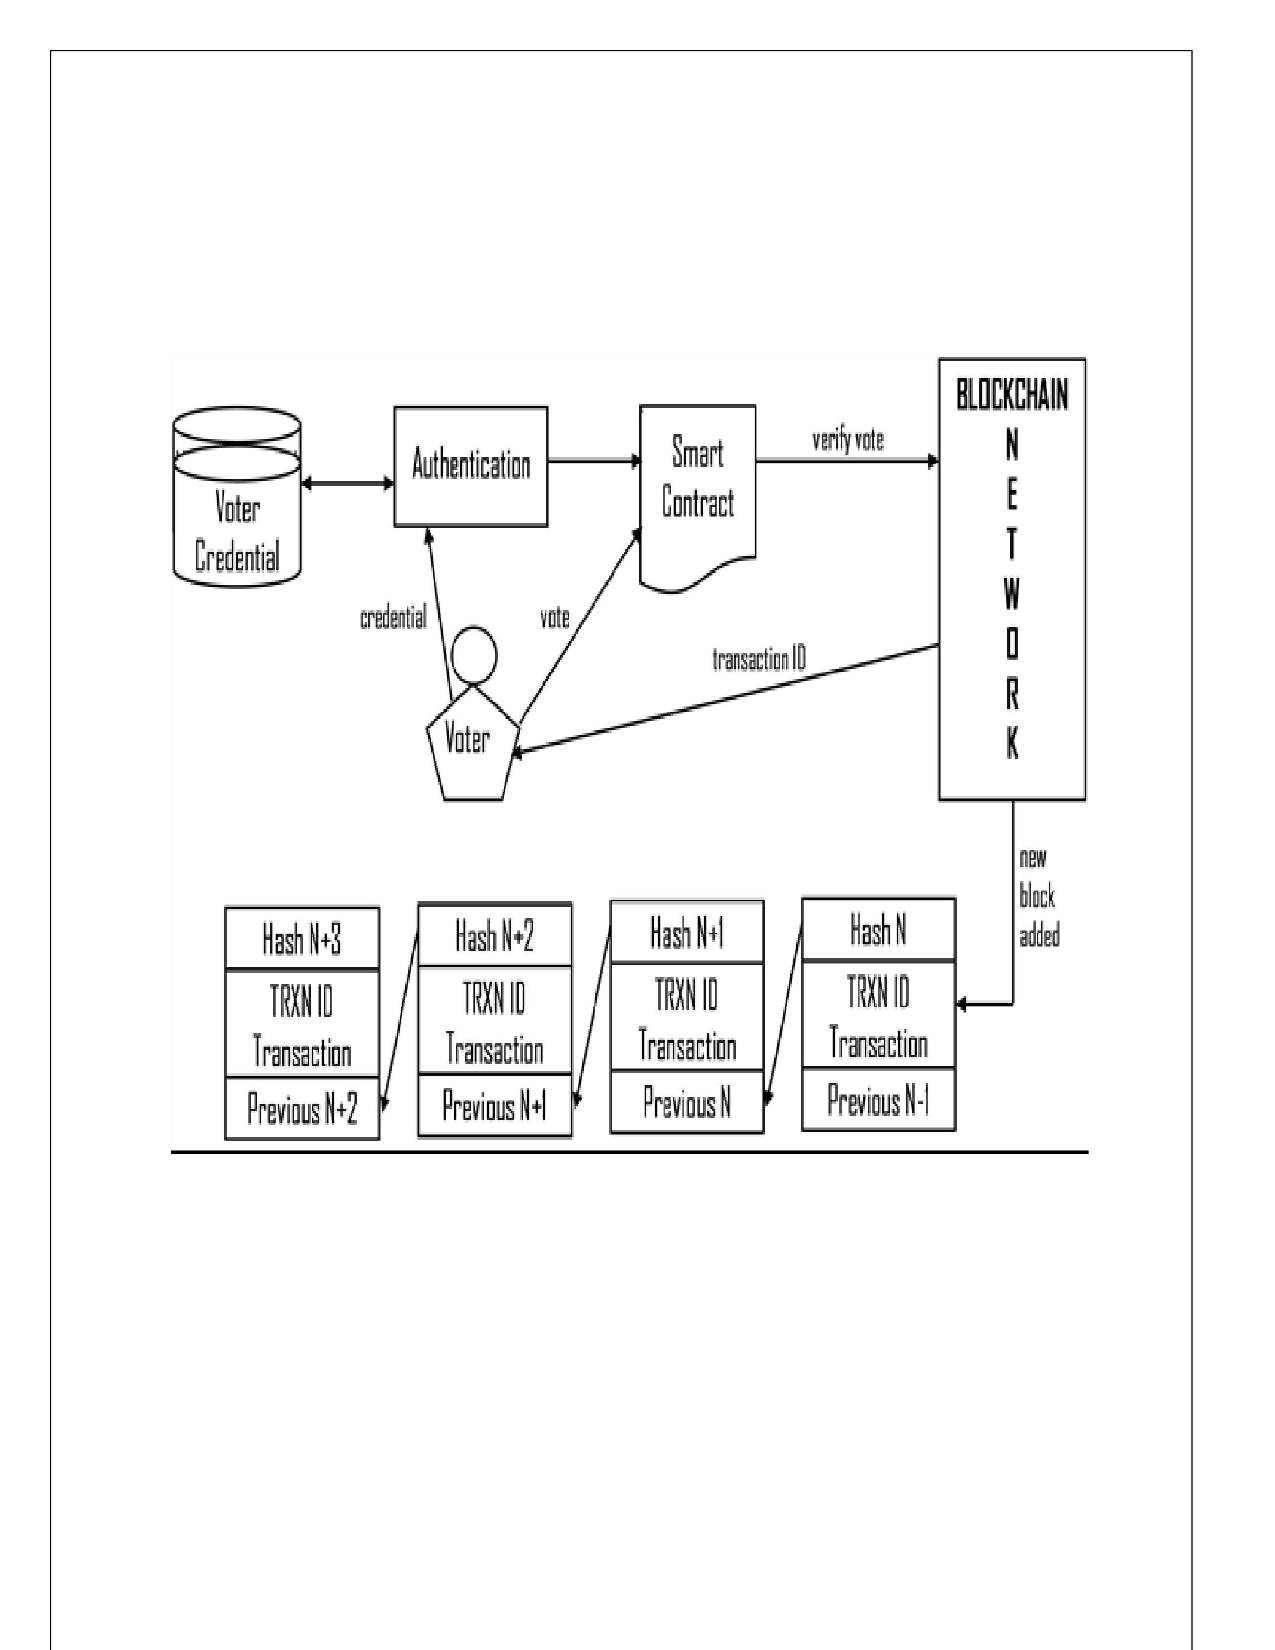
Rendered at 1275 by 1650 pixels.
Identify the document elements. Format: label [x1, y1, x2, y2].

picture [171, 356, 1089, 1154]
